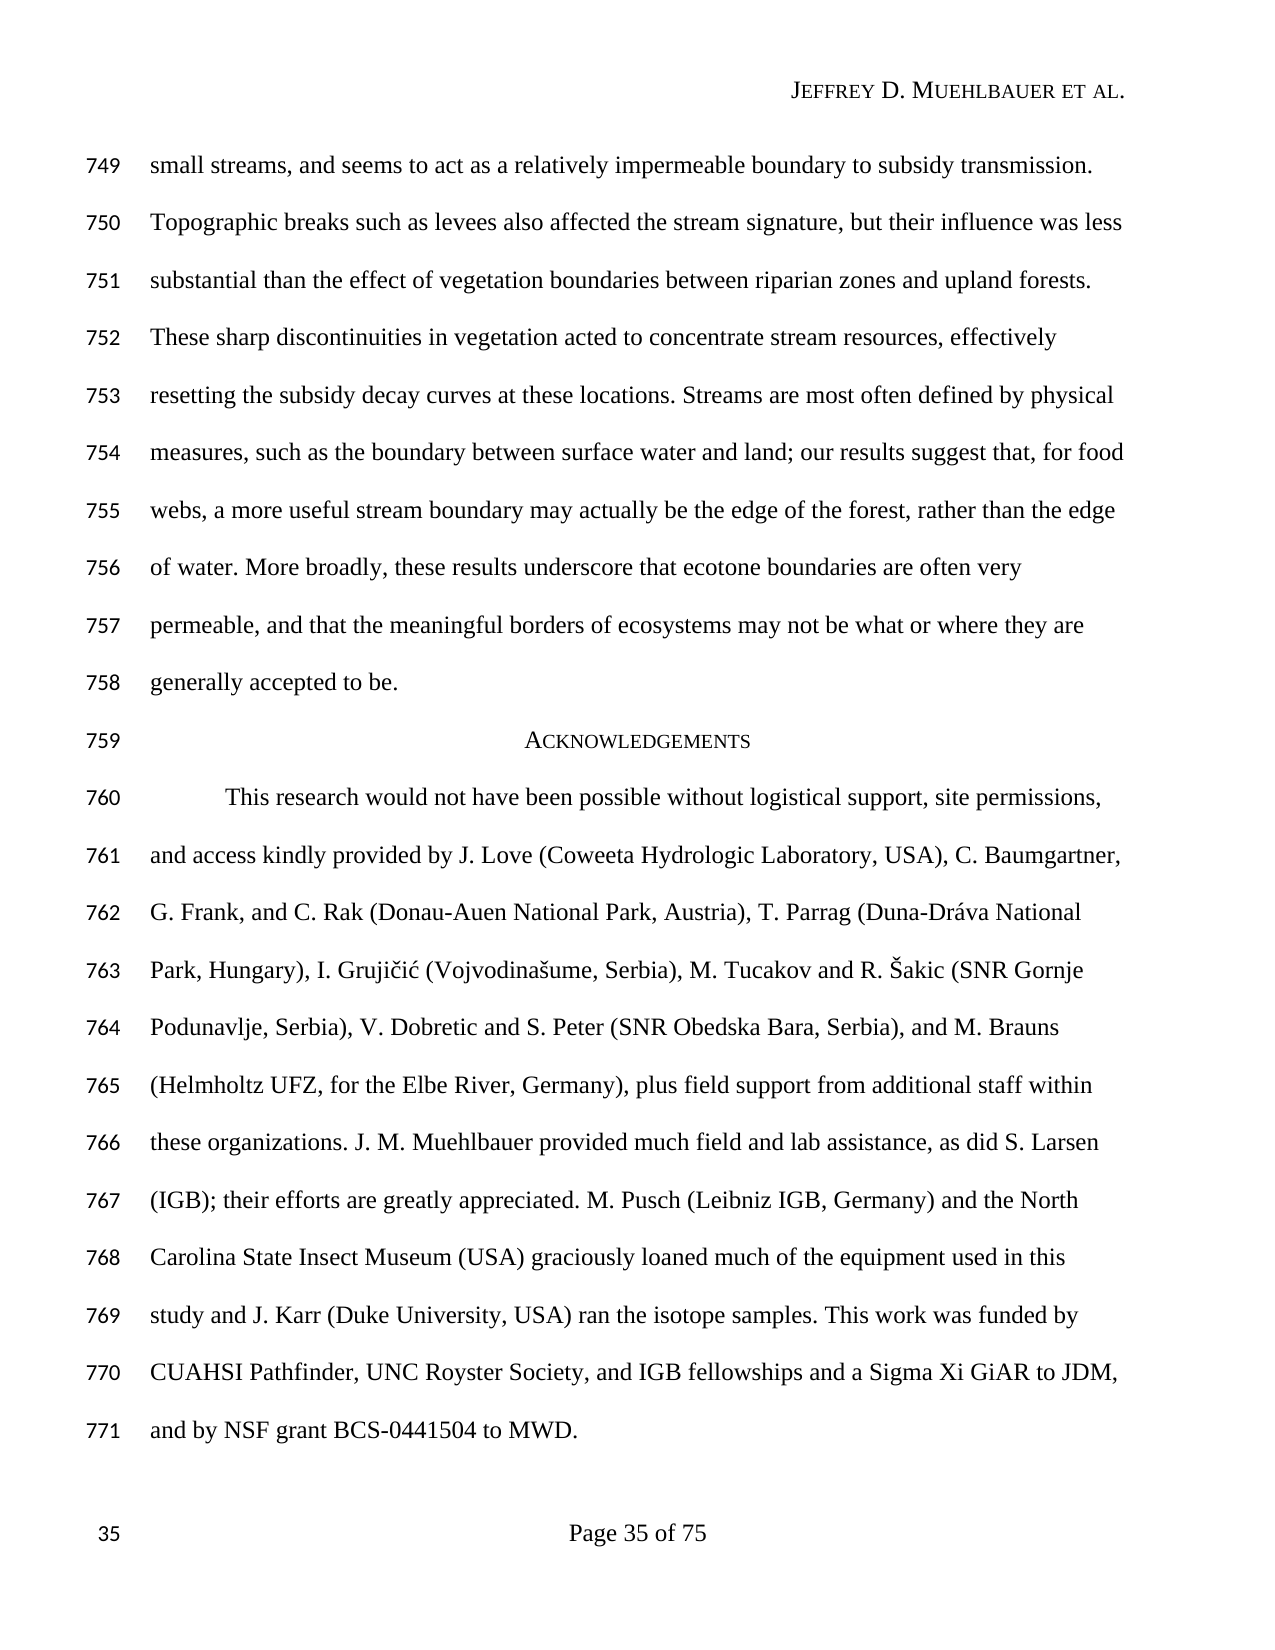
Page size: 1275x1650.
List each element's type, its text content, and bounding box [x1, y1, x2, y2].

subtitle Acknowledgements [150, 725, 1125, 754]
text This research would not have been possible without logistical support, site permissions, and access kindly provided by J. Love (Coweeta Hydrologic Laboratory, USA), C. Baumgartner, G. Frank, and C. Rak (Donau-Auen National Park, Austria), T. Parrag (Duna-Dráva National Park, Hungary), I. Grujičić (Vojvodinašume, Serbia), M. Tucakov and R. Šakic (SNR Gornje Podunavlje, Serbia), V. Dobretic and S. Peter (SNR Obedska Bara, Serbia), and M. Brauns (Helmholtz UFZ, for the Elbe River, Germany), plus field support from additional staff within these organizations. J. M. Muehlbauer provided much field and lab assistance, as did S. Larsen (IGB); their efforts are greatly appreciated. M. Pusch (Leibniz IGB, Germany) and the North Carolina State Insect Museum (USA) graciously loaned much of the equipment used in this study and J. Karr (Duke University, USA) ran the isotope samples. This work was funded by CUAHSI Pathfinder, UNC Royster Society, and IGB fellowships and a Sigma Xi GiAR to JDM, and by NSF grant BCS-0441504 to MWD. [150, 782, 1125, 1444]
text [150, 150, 1125, 696]
